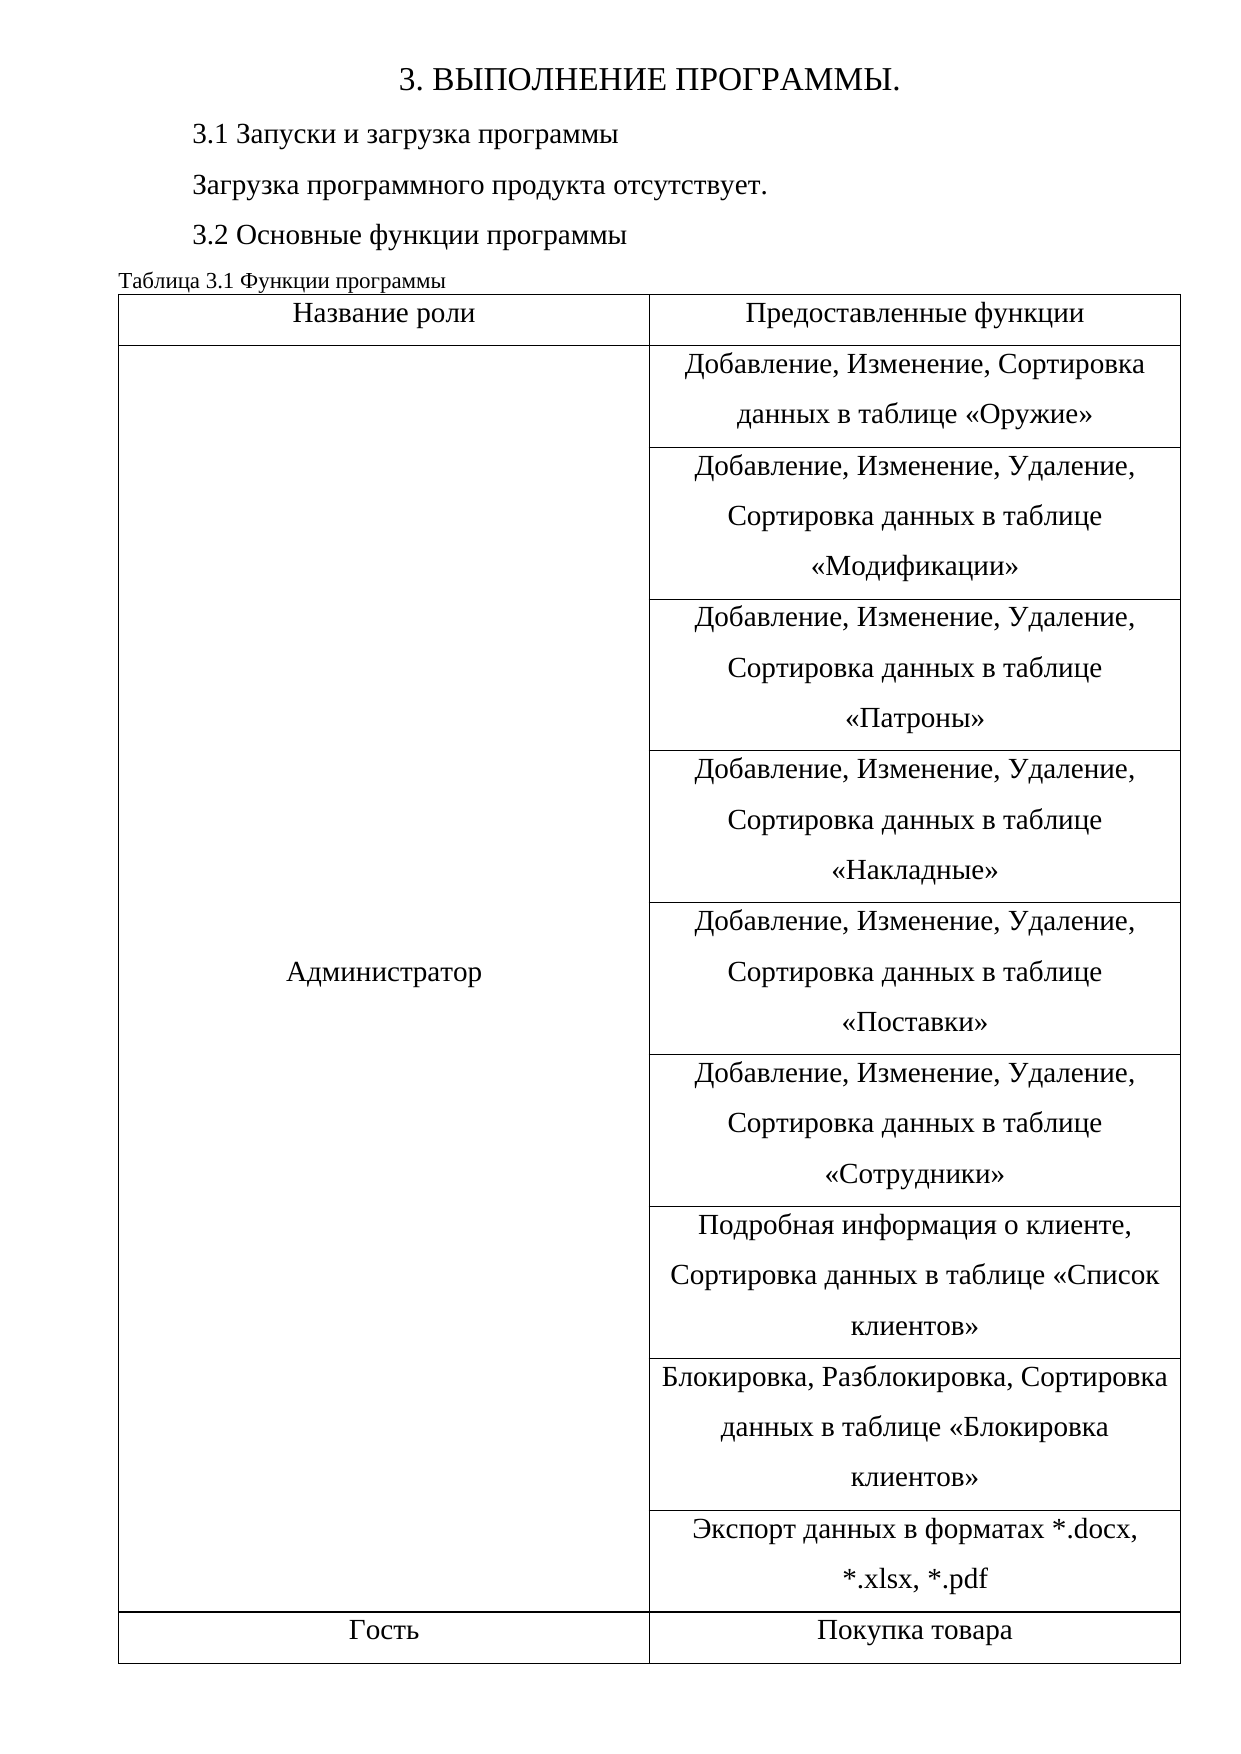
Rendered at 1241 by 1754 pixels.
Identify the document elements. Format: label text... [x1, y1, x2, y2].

table_header Название роли [119, 295, 649, 345]
text Загрузка программного продукта отсутствует. [118, 167, 1181, 200]
table_cell Добавление, Изменение, Удаление, Сортировка данных в таблице «Накладные» [650, 751, 1180, 902]
table_cell Экспорт данных в форматах *.docx, *.xlsx, *.pdf [650, 1511, 1180, 1611]
table_cell Гость [119, 1613, 649, 1663]
table_cell Администратор [119, 346, 649, 1611]
table_cell Добавление, Изменение, Удаление, Сортировка данных в таблице «Патроны» [650, 600, 1180, 750]
subtitle 3. ВЫПОЛНЕНИЕ ПРОГРАММЫ. [118, 59, 1181, 97]
table_header Предоставленные функции [650, 295, 1180, 345]
table_cell Добавление, Изменение, Сортировка данных в таблице «Оружие» [650, 346, 1180, 447]
table_cell Добавление, Изменение, Удаление, Сортировка данных в таблице «Модификации» [650, 448, 1180, 598]
text Таблица 3.1 Функции программы [118, 267, 1181, 294]
subtitle 3.2 Основные функции программы [118, 217, 1181, 251]
table_cell Добавление, Изменение, Удаление, Сортировка данных в таблице «Сотрудники» [650, 1055, 1180, 1206]
subtitle 3.1 Запуски и загрузка программы [118, 117, 1181, 150]
table_cell Добавление, Изменение, Удаление, Сортировка данных в таблице «Поставки» [650, 903, 1180, 1054]
table_cell Блокировка, Разблокировка, Сортировка данных в таблице «Блокировка клиентов» [650, 1359, 1180, 1510]
table_cell Покупка товара [650, 1613, 1180, 1663]
table_cell Подробная информация о клиенте, Сортировка данных в таблице «Список клиентов» [650, 1207, 1180, 1358]
